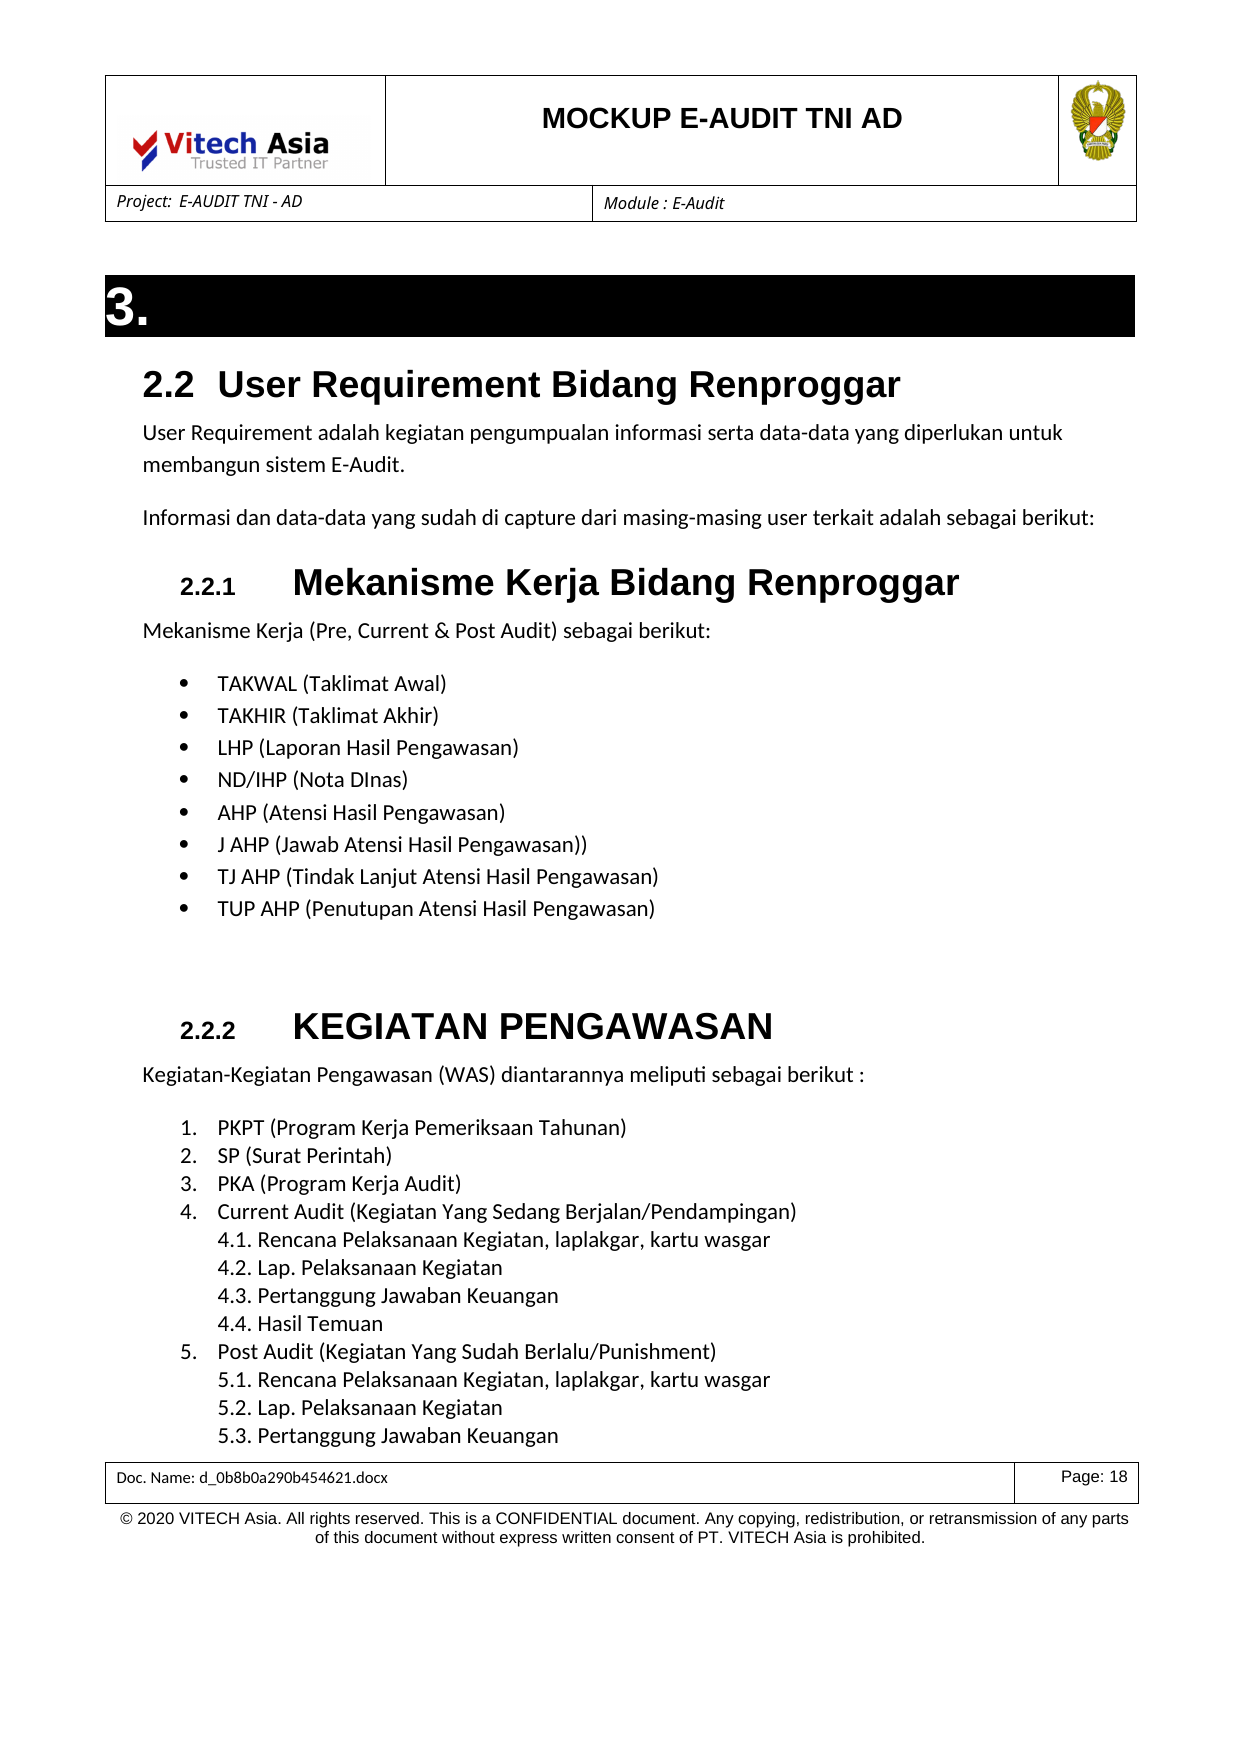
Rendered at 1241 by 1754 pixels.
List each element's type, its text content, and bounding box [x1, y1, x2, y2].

list Current Audit (Kegiatan Yang Sedang Berjalan/Pendampingan) [180, 1197, 1135, 1225]
list Lap. Pelaksanaan Kegiatan [217, 1393, 1135, 1421]
list Pertanggung Jawaban Keuangan [217, 1281, 1135, 1309]
list TUP AHP (Penutupan Atensi Hasil Pengawasan) [180, 894, 1135, 922]
text Kegiatan-Kegiatan Pengawasan (WAS) diantarannya meliputi sebagai berikut : [142, 1060, 1135, 1088]
list PKA (Program Kerja Audit) [180, 1169, 1135, 1197]
list PKPT (Program Kerja Pemeriksaan Tahunan) [180, 1113, 1135, 1141]
list Post Audit (Kegiatan Yang Sudah Berlalu/Punishment) [180, 1337, 1135, 1365]
text User Requirement adalah kegiatan pengumpualan informasi serta data-data yang diperlukan untuk membangun sistem E-Audit. [142, 418, 1135, 478]
text Mekanisme Kerja (Pre, Current & Post Audit) sebagai berikut: [142, 616, 1135, 644]
list J AHP (Jawab Atensi Hasil Pengawasan)) [180, 830, 1135, 858]
list Rencana Pelaksanaan Kegiatan, laplakgar, kartu wasgar [217, 1365, 1135, 1393]
text Informasi dan data-data yang sudah di capture dari masing-masing user terkait adalah sebagai berikut: [142, 503, 1135, 531]
list Lap. Pelaksanaan Kegiatan [217, 1253, 1135, 1281]
list Pertanggung Jawaban Keuangan [217, 1421, 1135, 1449]
list TAKHIR (Taklimat Akhir) [180, 701, 1135, 729]
list Mekanisme Kerja Bidang Renproggar [180, 560, 1135, 603]
list AHP (Atensi Hasil Pengawasan) [180, 798, 1135, 826]
picture [116, 115, 372, 185]
list Rencana Pelaksanaan Kegiatan, laplakgar, kartu wasgar [217, 1225, 1135, 1253]
list SP (Surat Perintah) [180, 1141, 1135, 1169]
list KEGIATAN PENGAWASAN [180, 1004, 1135, 1047]
list Hasil Temuan [217, 1309, 1135, 1337]
list LHP (Laporan Hasil Pengawasan) [180, 733, 1135, 761]
list ND/IHP (Nota DInas) [180, 765, 1135, 793]
list TJ AHP (Tindak Lanjut Atensi Hasil Pengawasan) [180, 862, 1135, 890]
list User Requirement Bidang Renproggar [142, 362, 1135, 405]
list TAKWAL (Taklimat Awal) [180, 669, 1135, 697]
picture [1063, 77, 1132, 164]
